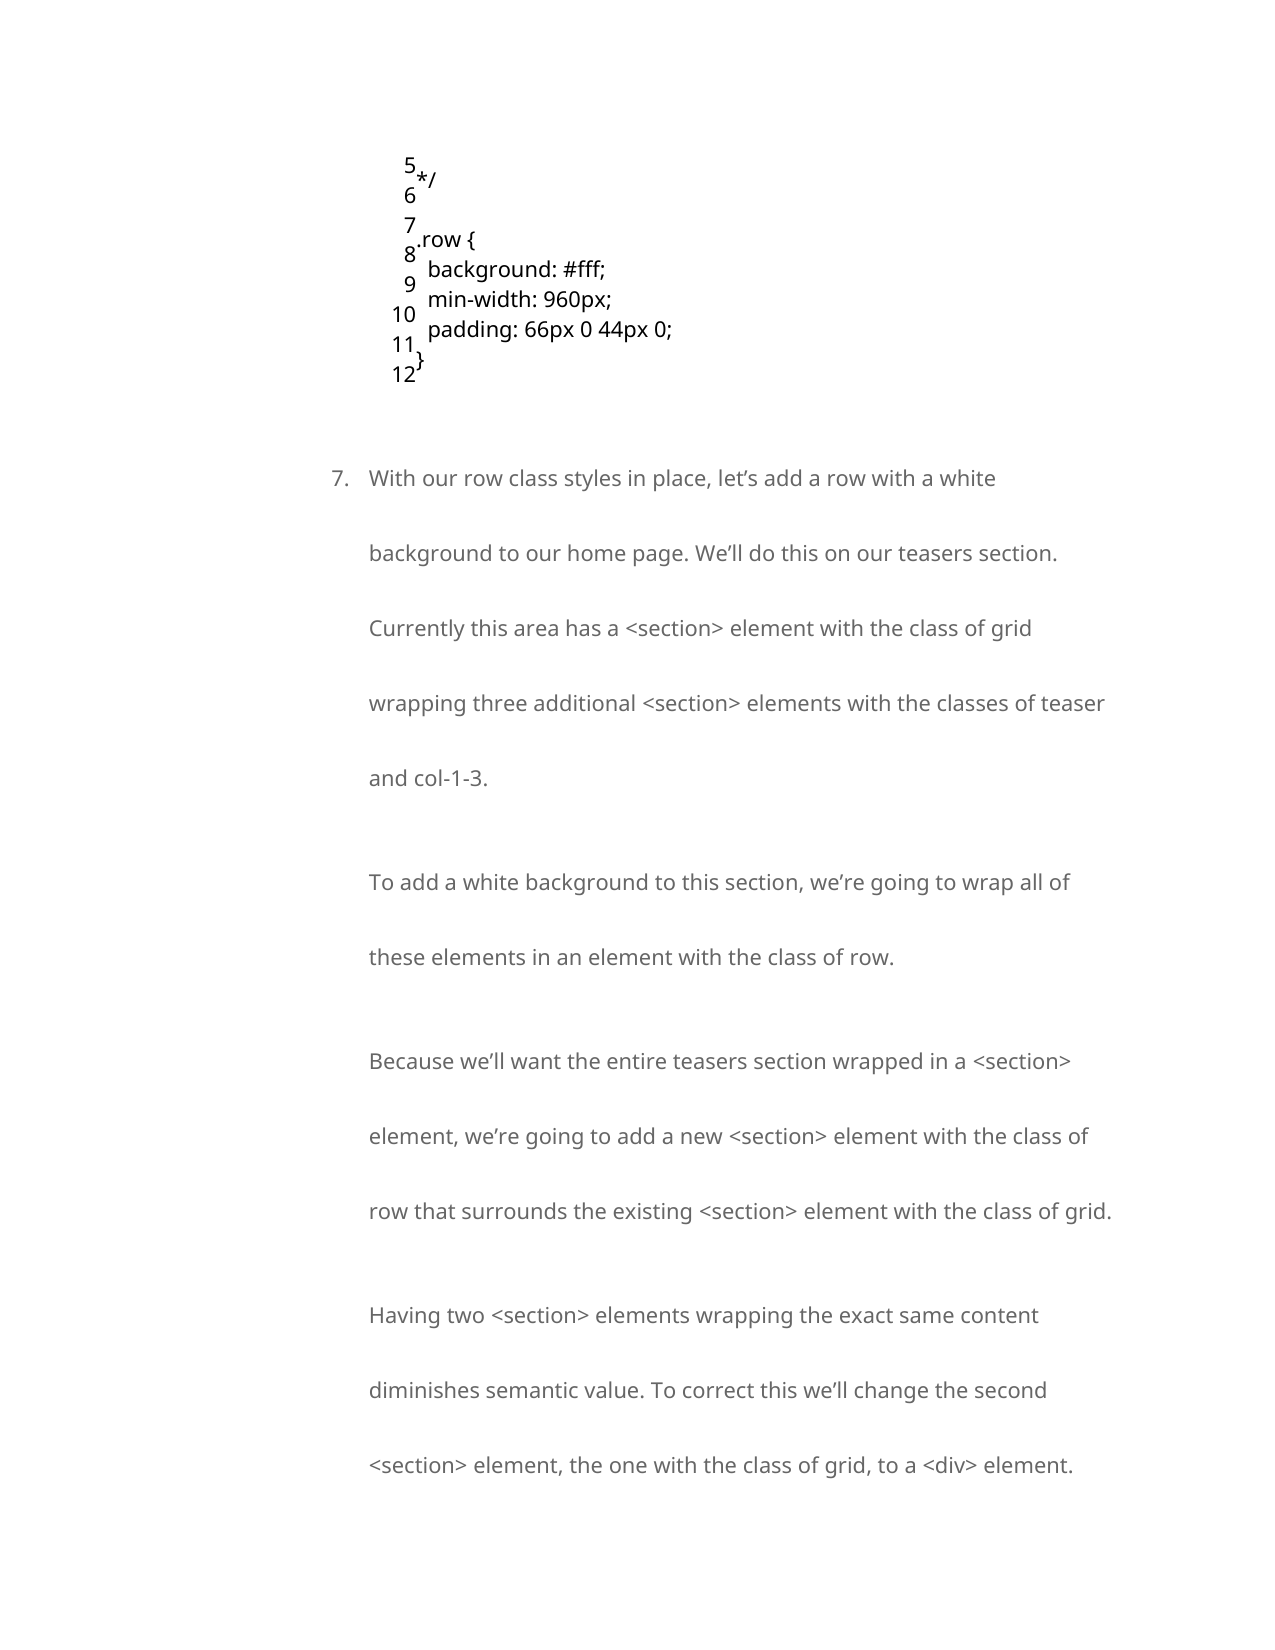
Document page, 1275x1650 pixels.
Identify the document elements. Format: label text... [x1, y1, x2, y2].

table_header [367, 150, 416, 388]
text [369, 1255, 1125, 1480]
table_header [416, 150, 1275, 388]
text Because we’ll want the entire teasers section wrapped in a <section> element, we’re going to add a new <section> element with the class of row that surrounds the existing <section> element with the class of grid. [369, 1001, 1125, 1226]
list With our row class styles in place, let’s add a row with a white background to our home page. We’ll do this on our teasers section. Currently this area has a <section> element with the class of grid wrapping three additional <section> elements with the classes of teaser and col-1-3. [331, 417, 1125, 792]
text To add a white background to this section, we’re going to wrap all of these elements in an element with the class of row. [369, 822, 1125, 972]
